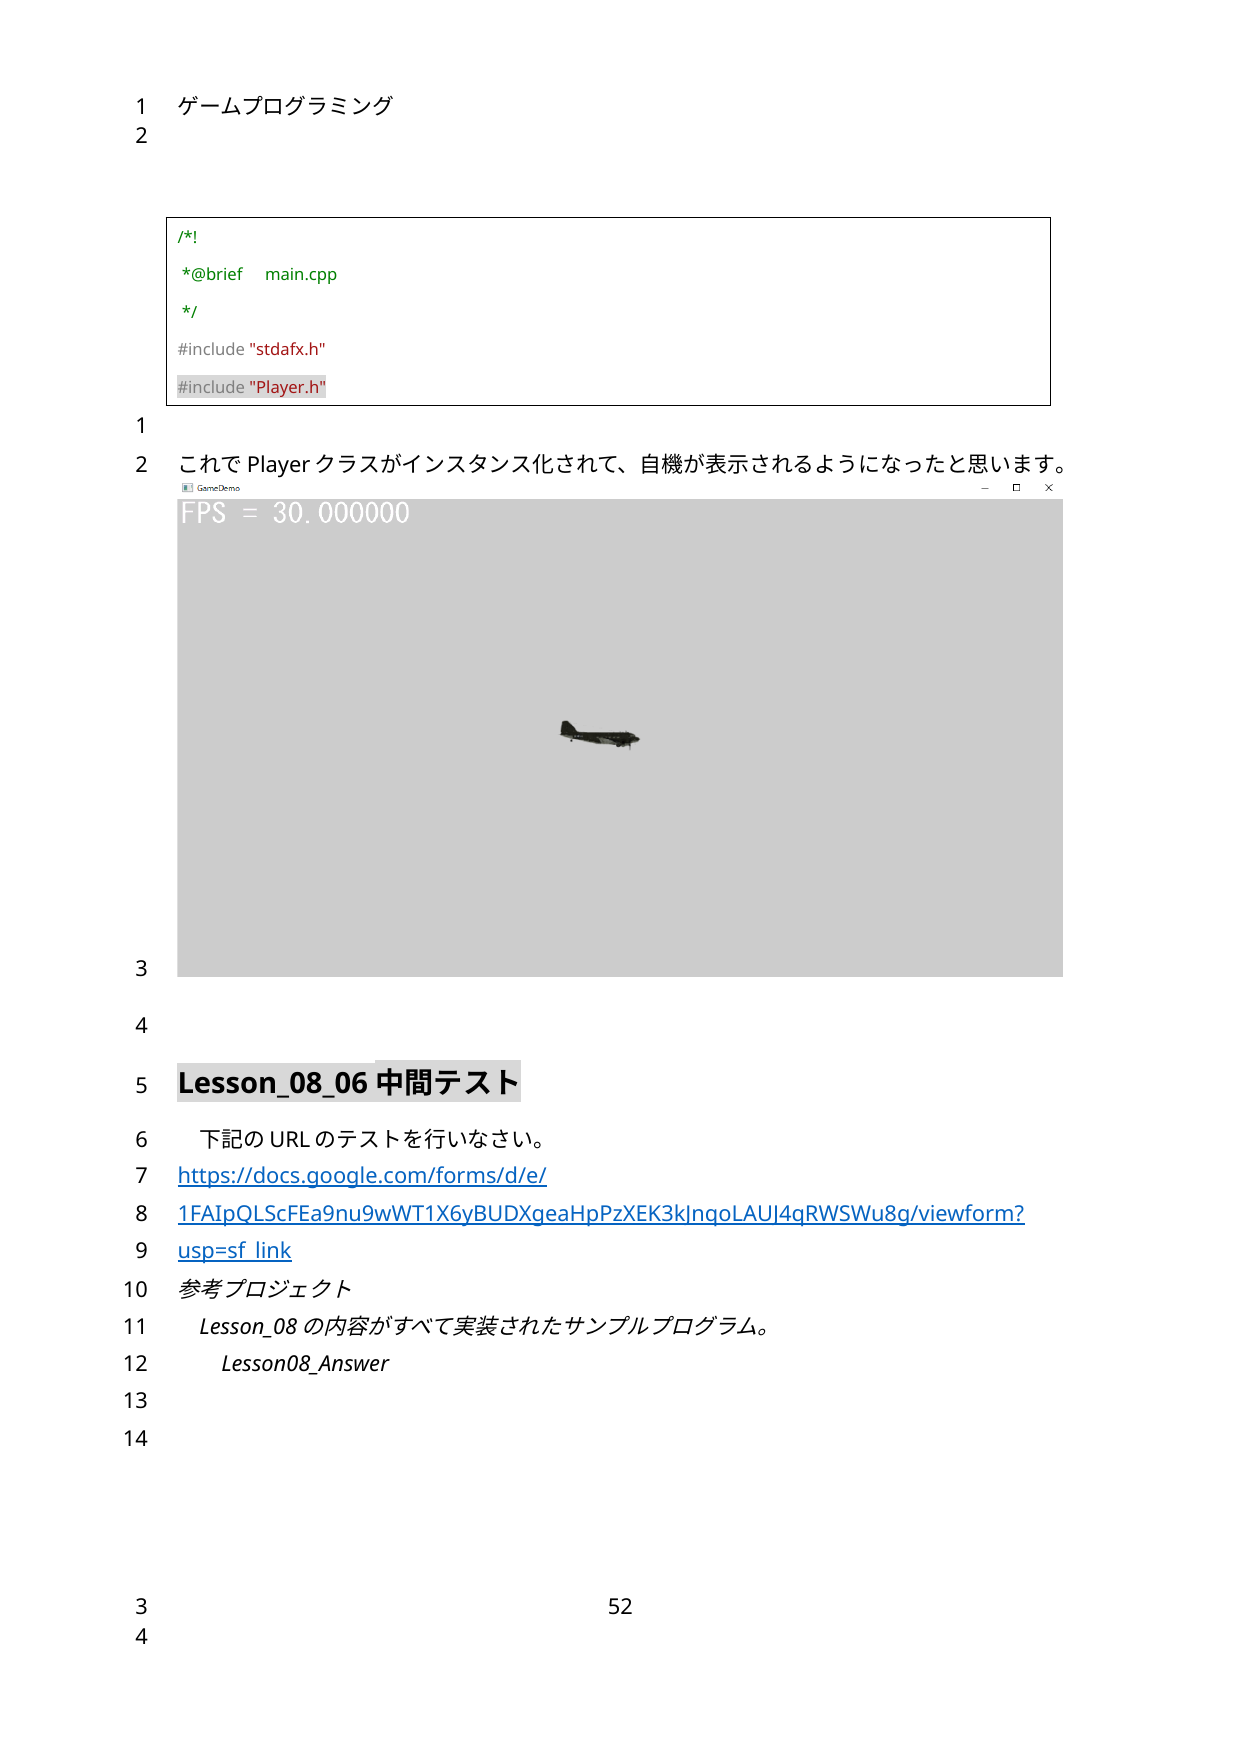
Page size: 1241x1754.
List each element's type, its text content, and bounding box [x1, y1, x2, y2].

text 参考プロジェクト [177, 1269, 1063, 1306]
text https://docs.google.com/forms/d/e/1FAIpQLScFEa9nu9wWT1X6yBUDXgeaHpPzXEK3kJnqoLAUJ4qRWSWu8g/viewform?usp=sf_link [177, 1156, 1063, 1269]
subtitle Lesson_08_06 中間テスト [177, 1044, 1063, 1119]
text Lesson08_Answer [177, 1344, 1063, 1381]
text 下記のURLのテストを行いなさい。 [177, 1119, 1063, 1156]
picture [177, 481, 1063, 977]
text これでPlayerクラスがインスタンス化されて、自機が表示されるようになったと思います。 [177, 444, 1063, 481]
table_header /*! *@brief main.cpp */ #include "stdafx.h" #include "Player.h" [167, 218, 1050, 405]
text Lesson_08の内容がすべて実装されたサンプルプログラム。 [177, 1306, 1063, 1344]
